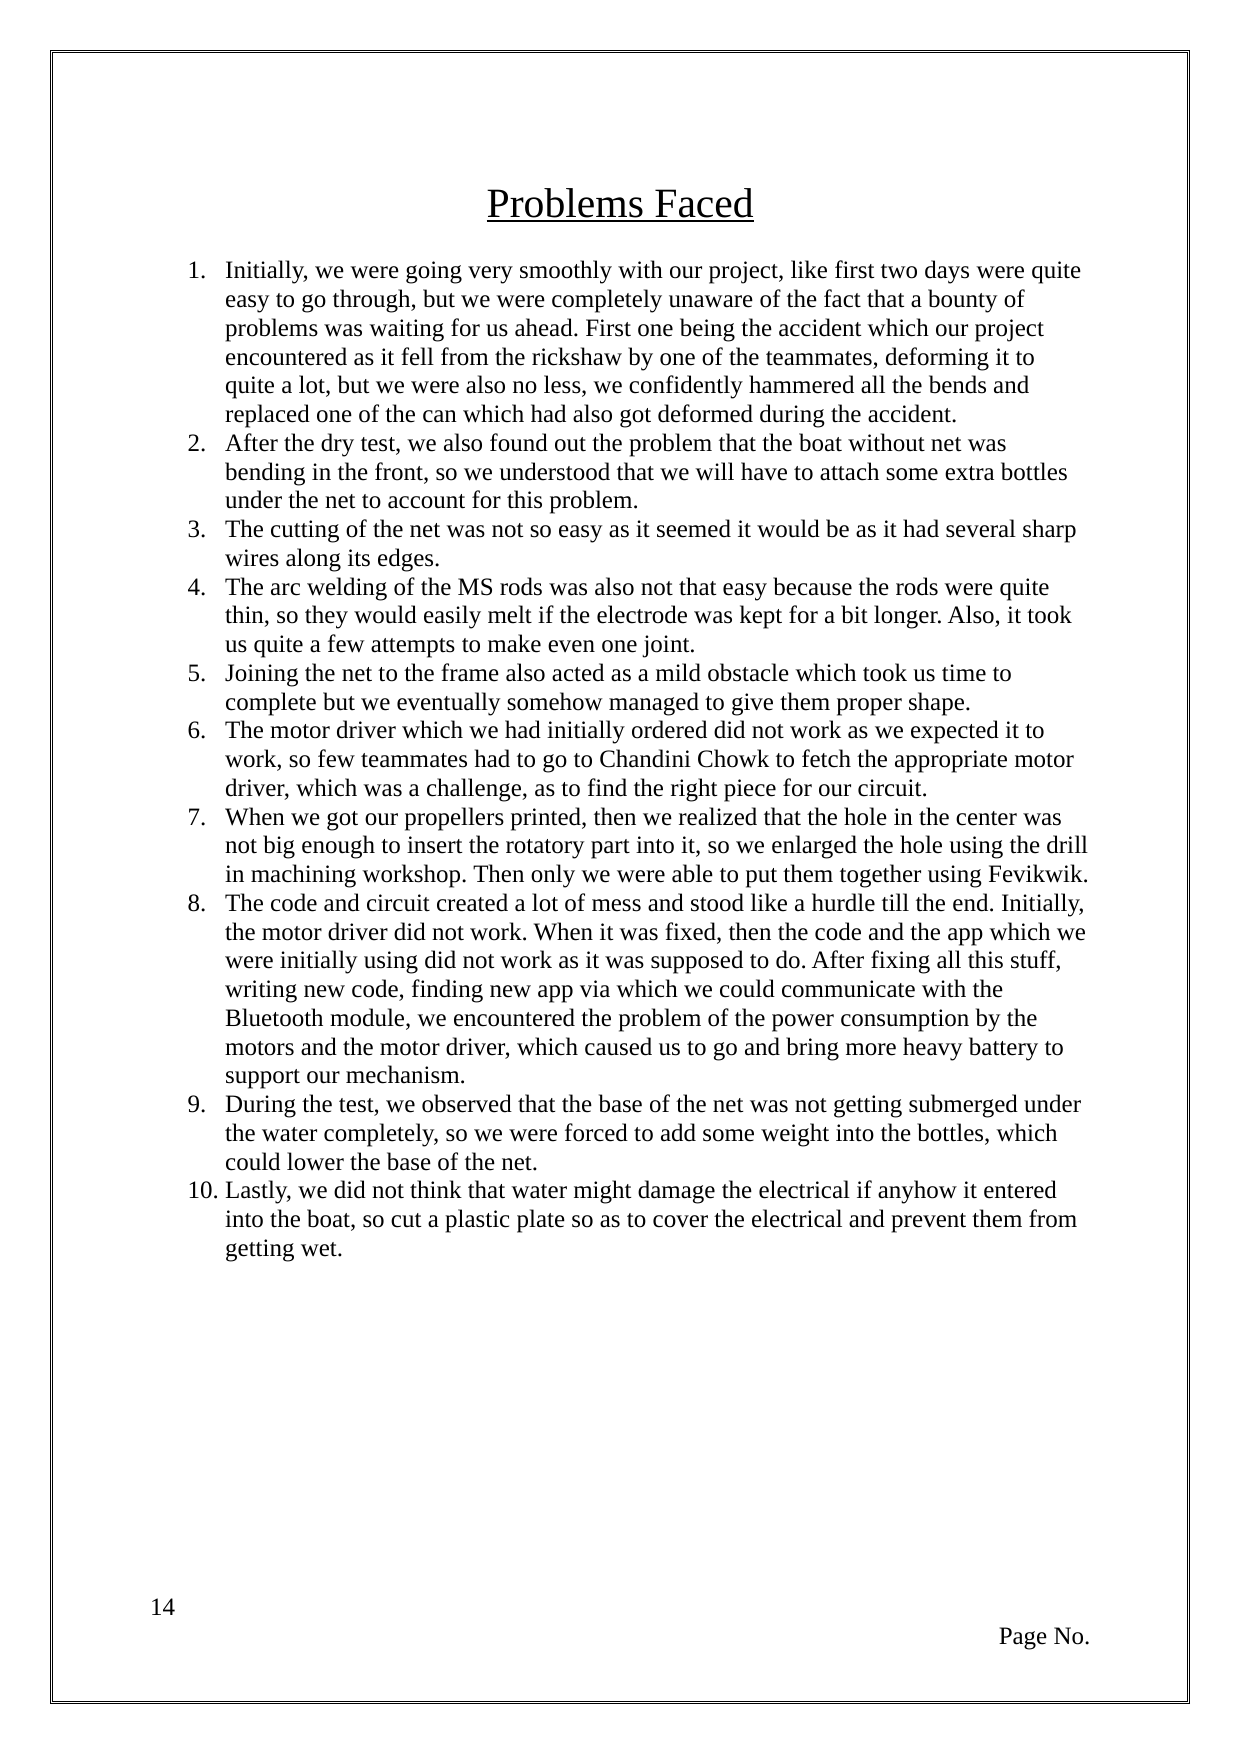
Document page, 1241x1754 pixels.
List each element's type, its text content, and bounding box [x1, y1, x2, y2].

list The motor driver which we had initially ordered did not work as we expected it to work, so few teammates had to go to Chandini Chowk to fetch the appropriate motor driver, which was a challenge, as to find the right piece for our circuit. [187, 715, 1090, 802]
list Initially, we were going very smoothly with our project, like first two days were quite easy to go through, but we were completely unaware of the fact that a bounty of problems was waiting for us ahead. First one being the accident which our project encountered as it fell from the rickshaw by one of the teammates, deforming it to quite a lot, but we were also no less, we confidently hammered all the bends and replaced one of the can which had also got deformed during the accident. [187, 255, 1090, 428]
list The arc welding of the MS rods was also not that easy because the rods were quite thin, so they would easily melt if the electrode was kept for a bit longer. Also, it took us quite a few attempts to make even one joint. [187, 572, 1090, 658]
list When we got our propellers printed, then we realized that the hole in the center was not big enough to insert the rotatory part into it, so we enlarged the hole using the drill in machining workshop. Then only we were able to put them together using Fevikwik. [187, 802, 1090, 888]
list The code and circuit created a lot of mess and stood like a hurdle till the end. Initially, the motor driver did not work. When it was fixed, then the code and the app which we were initially using did not work as it was supposed to do. After fixing all this stuff, writing new code, finding new app via which we could communicate with the Bluetooth module, we encountered the problem of the power consumption by the motors and the motor driver, which caused us to go and bring more heavy battery to support our mechanism. [187, 888, 1090, 1089]
list After the dry test, we also found out the problem that the boat without net was bending in the front, so we understood that we will have to attach some extra bottles under the net to account for this problem. [187, 428, 1090, 514]
list During the test, we observed that the base of the net was not getting submerged under the water completely, so we were forced to add some weight into the bottles, which could lower the base of the net. [187, 1089, 1090, 1175]
list The cutting of the net was not so easy as it seemed it would be as it had several sharp wires along its edges. [187, 514, 1090, 572]
list Lastly, we did not think that water might damage the electrical if anyhow it entered into the boat, so cut a plastic plate so as to cover the electrical and prevent them from getting wet. [187, 1175, 1090, 1262]
list Joining the net to the frame also acted as a mild obstacle which took us time to complete but we eventually somehow managed to give them proper shape. [187, 658, 1090, 715]
text Problems Faced [150, 179, 1090, 227]
